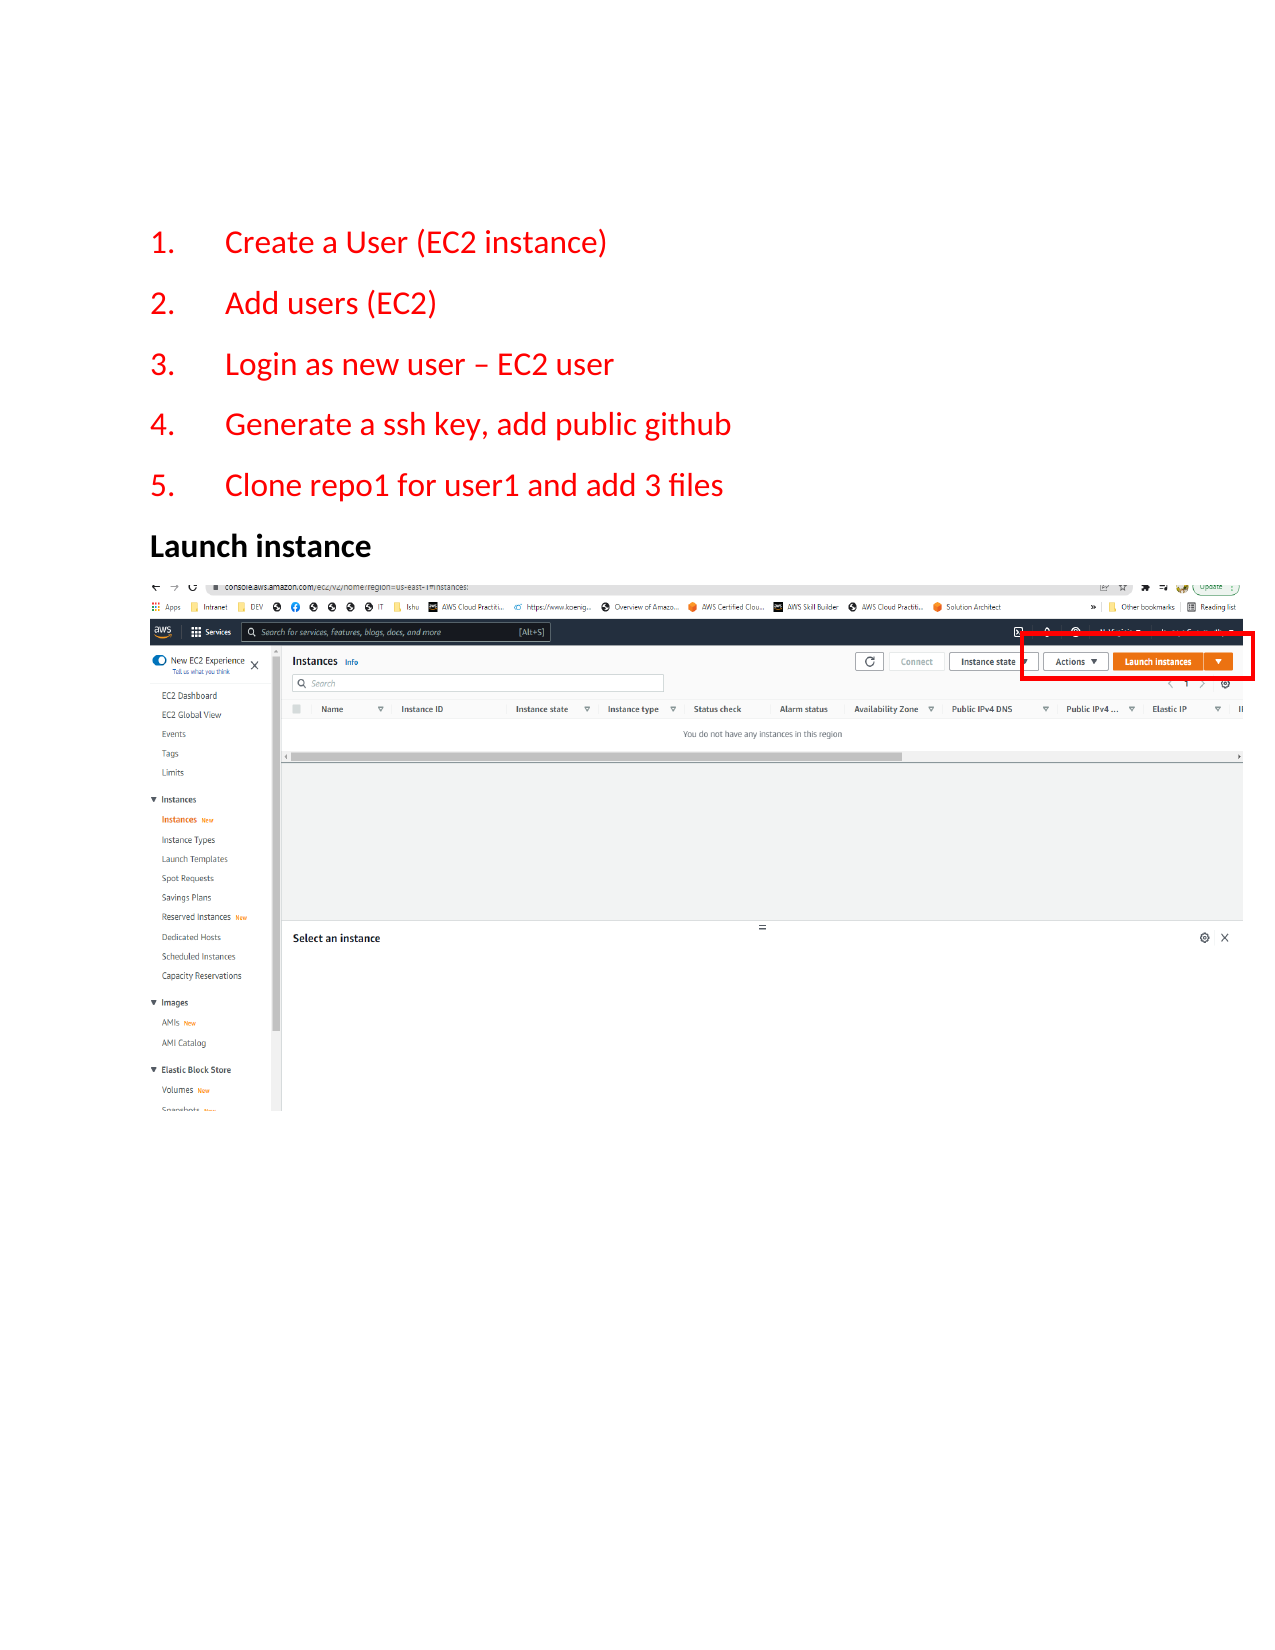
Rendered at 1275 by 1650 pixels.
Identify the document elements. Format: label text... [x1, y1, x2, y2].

text 1. Create a User (EC2 instance) [150, 222, 1125, 262]
text 5. Clone repo1 for user1 and add 3 files [150, 464, 1125, 505]
text Launch instance [150, 525, 1125, 565]
text 4. Generate a ssh key, add public github [150, 403, 1125, 444]
text 3. Login as new user – EC2 user [150, 343, 1125, 383]
picture [1024, 636, 1243, 676]
picture [150, 585, 1243, 1111]
text 2. Add users (EC2) [150, 282, 1125, 323]
